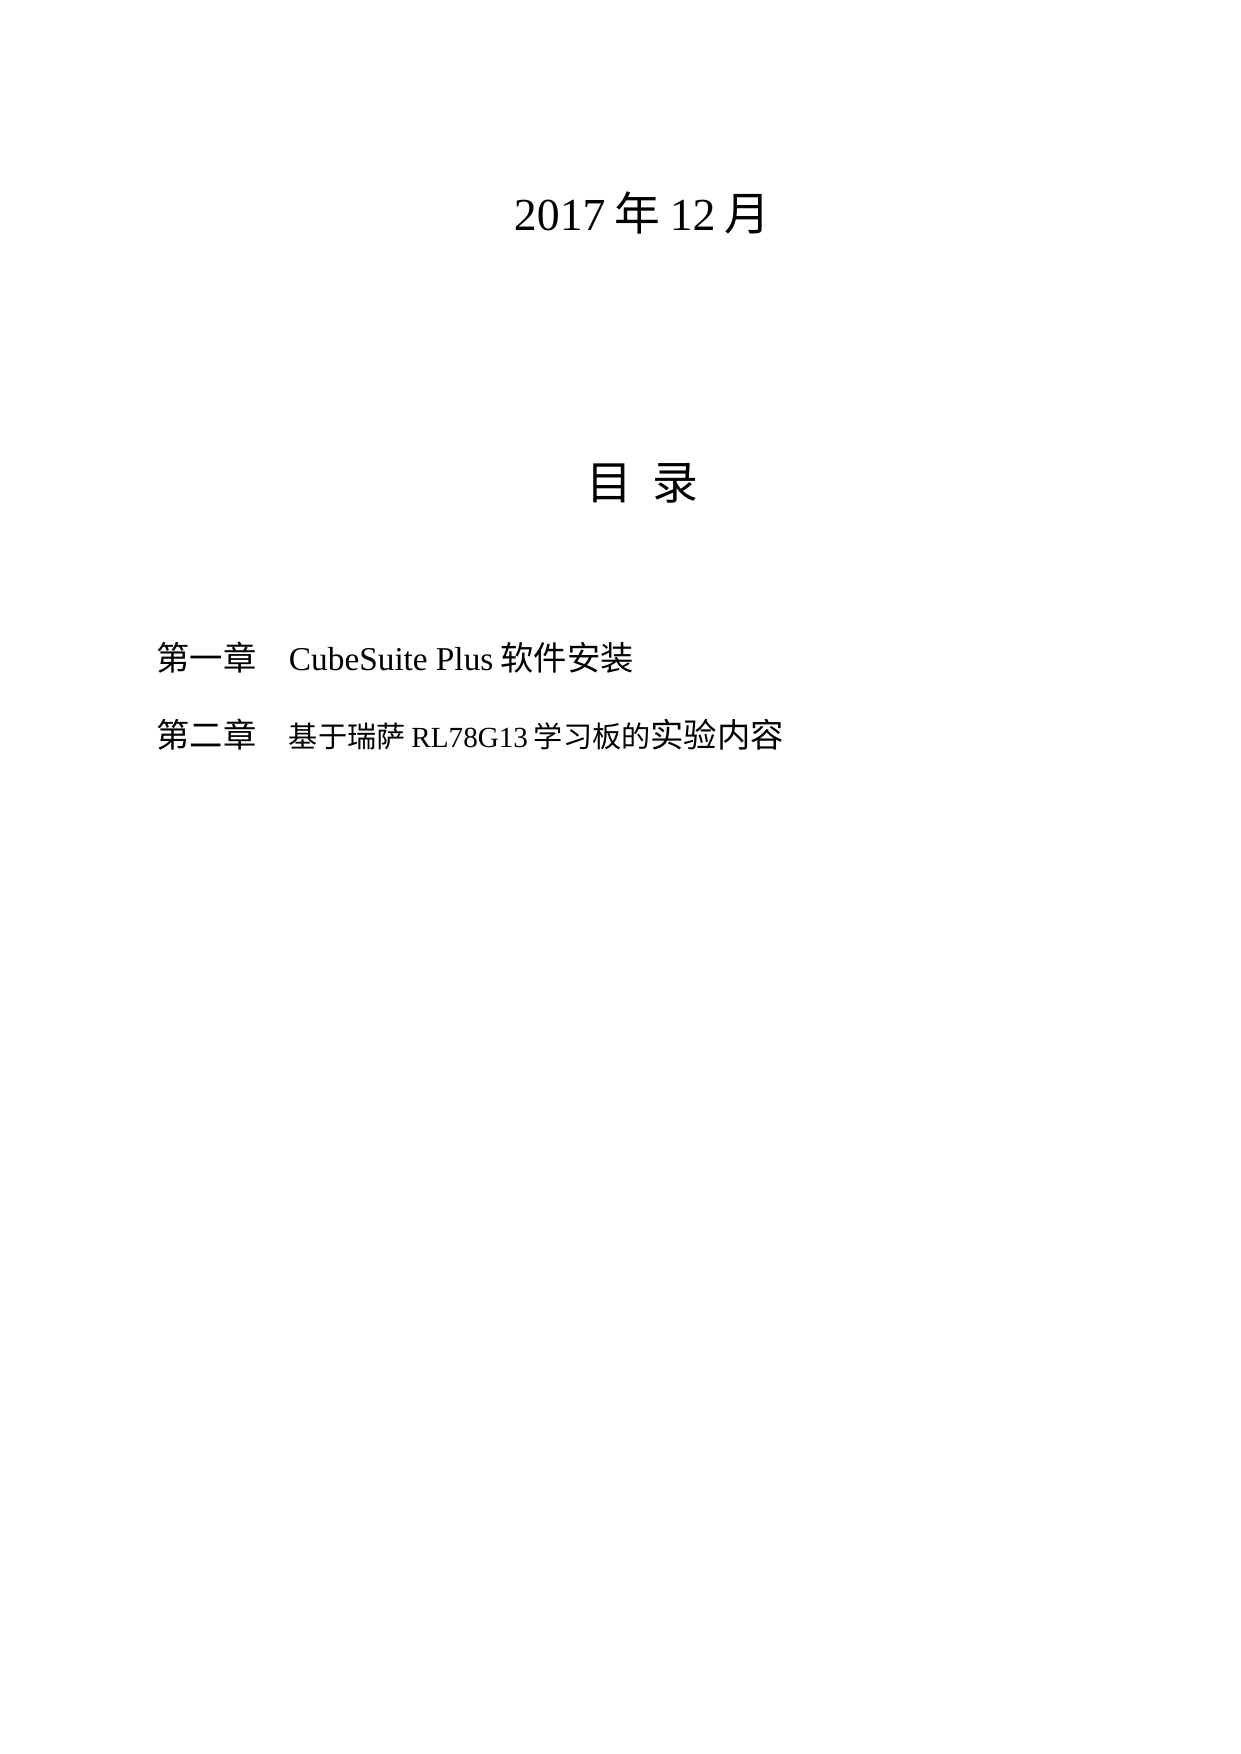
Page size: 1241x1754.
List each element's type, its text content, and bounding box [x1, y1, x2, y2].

list 目 录 [156, 431, 1128, 528]
list 2017年12月 [156, 162, 1128, 259]
list 基于瑞萨RL78G13学习板的实验内容 [156, 700, 1128, 765]
list CubeSuite Plus软件安装 [156, 623, 1128, 688]
